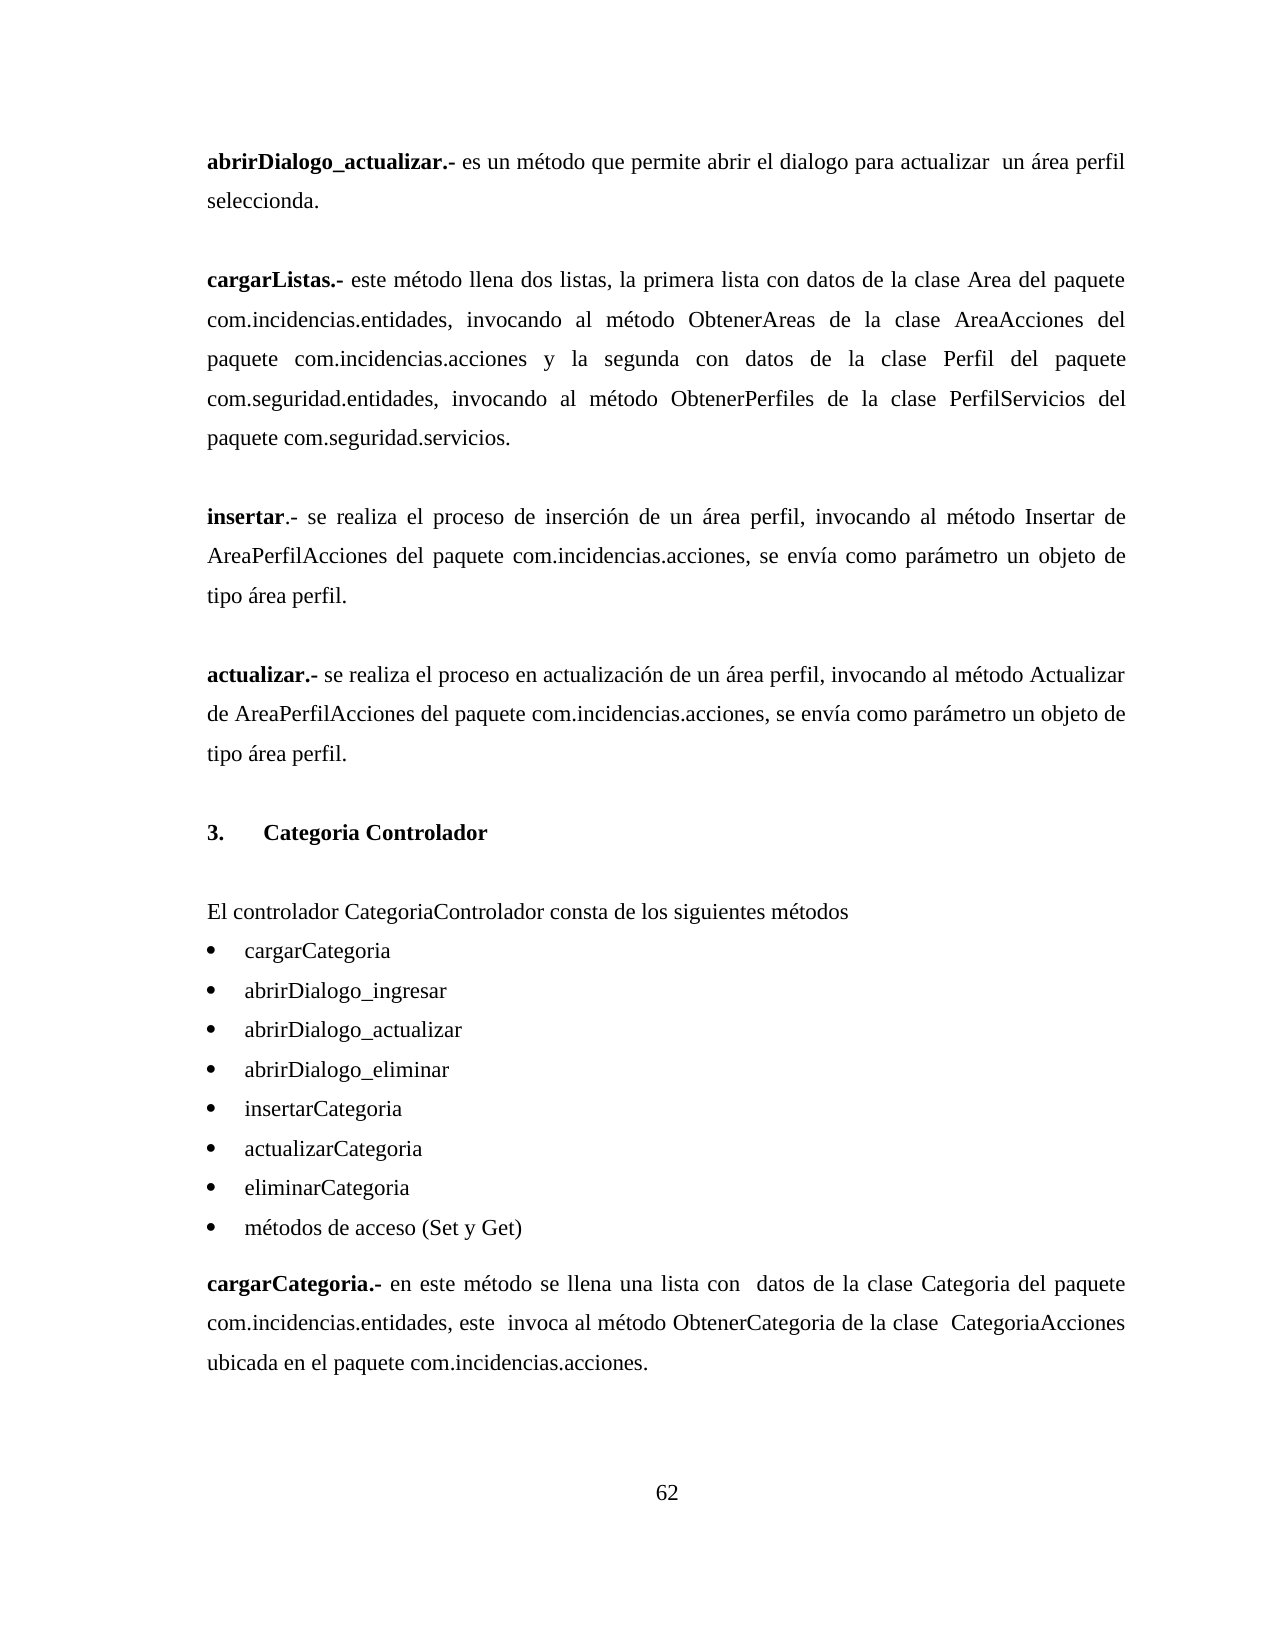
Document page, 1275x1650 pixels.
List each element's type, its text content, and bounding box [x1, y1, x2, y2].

text abrirDialogo_actualizar.- es un método que permite abrir el dialogo para actualizar un área perfil seleccionda. [207, 148, 1127, 213]
list abrirDialogo_ingresar [207, 977, 1127, 1003]
text El controlador CategoriaControlador consta de los siguientes métodos [207, 898, 1127, 924]
text cargarCategoria.- en este método se llena una lista con datos de la clase Categoria del paquete com.incidencias.entidades, este invoca al método ObtenerCategoria de la clase CategoriaAcciones ubicada en el paquete com.incidencias.acciones. [207, 1270, 1127, 1375]
text cargarListas.- este método llena dos listas, la primera lista con datos de la clase Area del paquete com.incidencias.entidades, invocando al método ObtenerAreas de la clase AreaAcciones del paquete com.incidencias.acciones y la segunda con datos de la clase Perfil del paquete com.seguridad.entidades, invocando al método ObtenerPerfiles de la clase PerfilServicios del paquete com.seguridad.servicios. [207, 266, 1127, 450]
list actualizarCategoria [207, 1135, 1127, 1161]
text actualizar.- se realiza el proceso en actualización de un área perfil, invocando al método Actualizar de AreaPerfilAcciones del paquete com.incidencias.acciones, se envía como parámetro un objeto de tipo área perfil. [207, 661, 1127, 766]
list abrirDialogo_actualizar [207, 1016, 1127, 1043]
text insertar.- se realiza el proceso de inserción de un área perfil, invocando al método Insertar de AreaPerfilAcciones del paquete com.incidencias.acciones, se envía como parámetro un objeto de tipo área perfil. [207, 503, 1127, 608]
list abrirDialogo_eliminar [207, 1056, 1127, 1082]
list Categoria Controlador [207, 819, 1127, 845]
list métodos de acceso (Set y Get) [207, 1214, 1127, 1240]
list eliminarCategoria [207, 1174, 1127, 1201]
list insertarCategoria [207, 1095, 1127, 1122]
list cargarCategoria [207, 937, 1127, 964]
